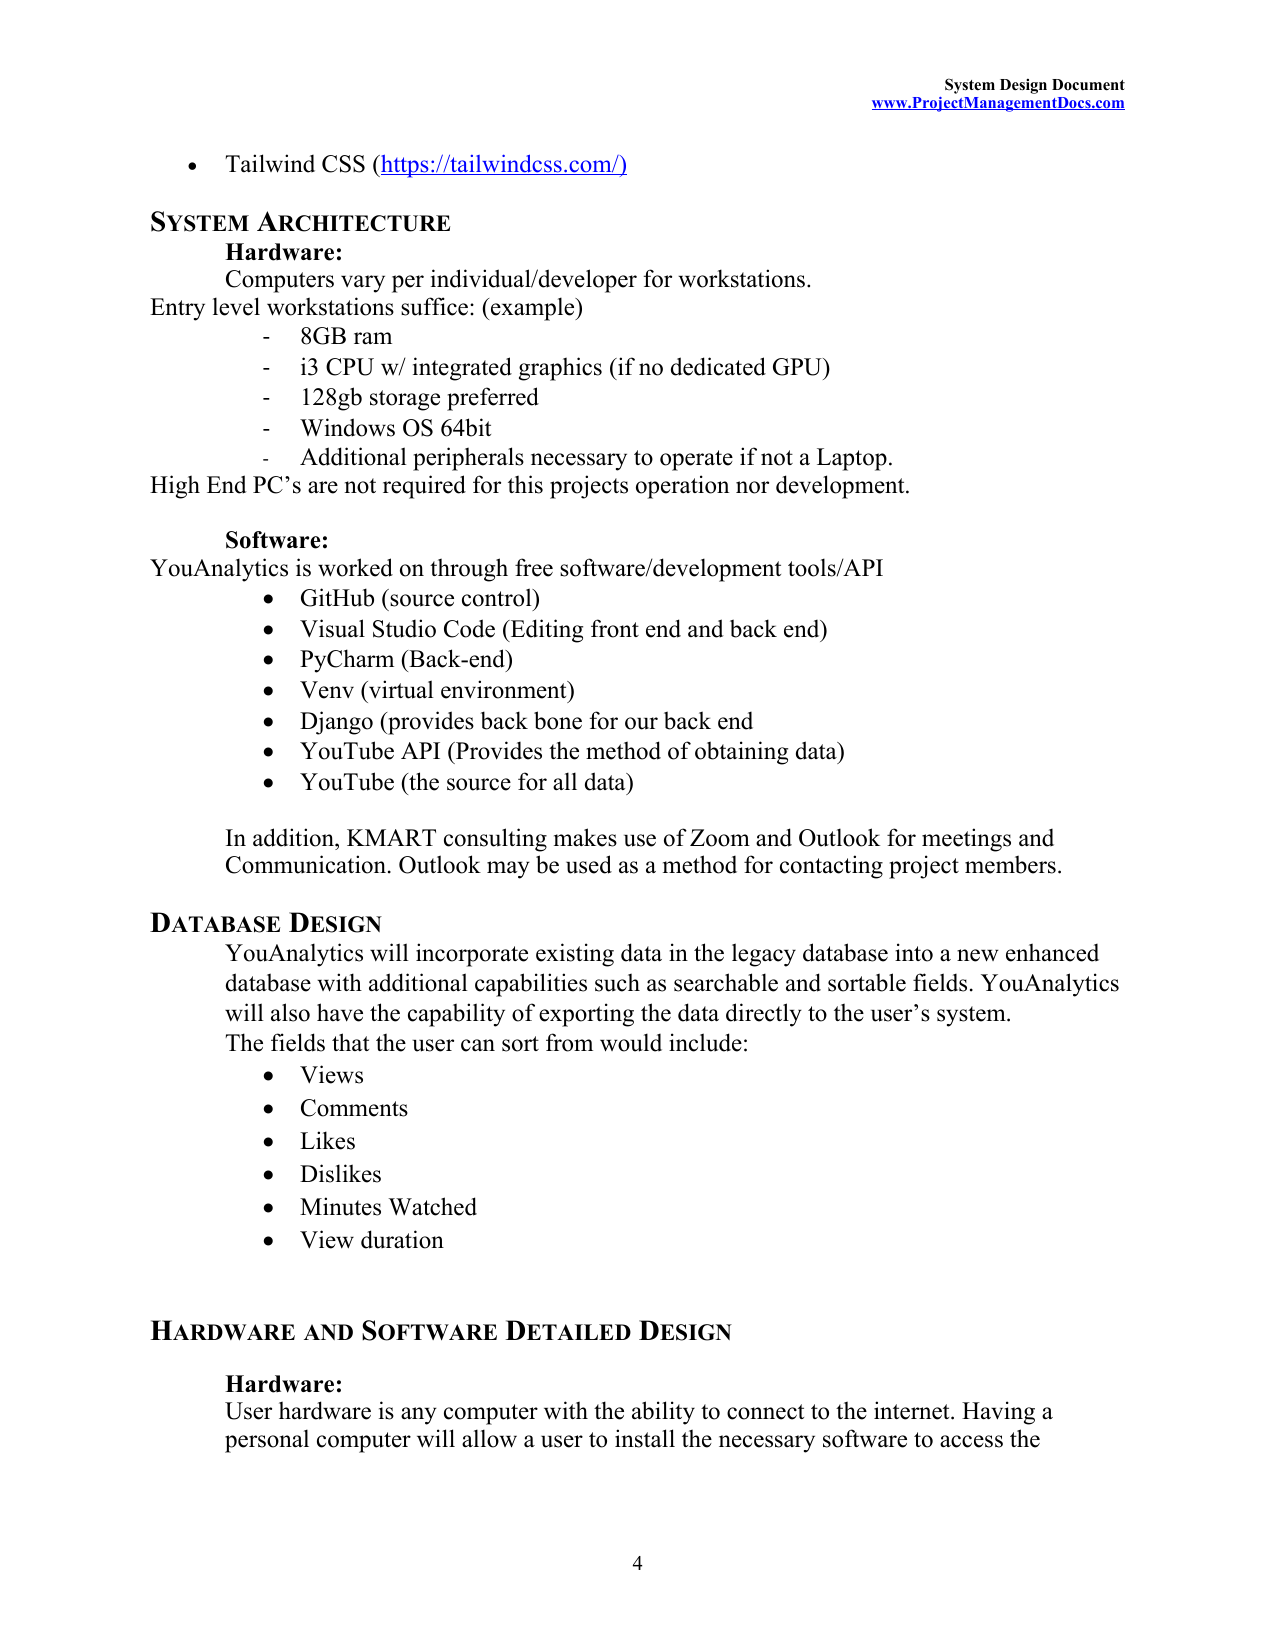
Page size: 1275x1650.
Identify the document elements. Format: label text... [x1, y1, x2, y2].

text YouAnalytics will incorporate existing data in the legacy database into a new enhanced database with additional capabilities such as searchable and sortable fields. YouAnalytics will also have the capability of exporting the data directly to the user’s system. [225, 939, 1125, 1027]
subtitle Hardware and Software Detailed Design [150, 1314, 1125, 1347]
list Django (provides back bone for our back end [262, 704, 1125, 735]
list Tailwind CSS (https://tailwindcss.com/) [187, 150, 1125, 178]
list PyCharm (Back-end) [262, 643, 1125, 673]
list Likes [262, 1125, 1125, 1155]
text Entry level workstations suffice: (example) [150, 293, 1125, 321]
list GitHub (source control) [262, 582, 1125, 612]
list Views [262, 1059, 1125, 1089]
list 128gb storage preferred [262, 382, 1125, 412]
text Hardware: [150, 1370, 1125, 1397]
list Venv (virtual environment) [262, 673, 1125, 704]
list YouTube API (Provides the method of obtaining data) [262, 735, 1125, 765]
text Hardware: [150, 238, 1125, 265]
text Computers vary per individual/developer for workstations. [150, 265, 1125, 293]
text Software: [150, 526, 1125, 554]
subtitle Database Design [150, 907, 1125, 939]
text In addition, KMART consulting makes use of Zoom and Outlook for meetings and [225, 824, 1125, 851]
list i3 CPU w/ integrated graphics (if no dedicated GPU) [262, 351, 1125, 382]
list Comments [262, 1092, 1125, 1122]
text YouAnalytics is worked on through free software/development tools/API [150, 554, 1125, 582]
text The fields that the user can sort from would include: [225, 1029, 1125, 1056]
list Additional peripherals necessary to operate if not a Laptop. [262, 443, 1125, 471]
list 8GB ram [262, 321, 1125, 351]
subtitle System Architecture [150, 205, 1125, 238]
list View duration [262, 1224, 1125, 1254]
list Visual Studio Code (Editing front end and back end) [262, 612, 1125, 643]
text High End PC’s are not required for this projects operation nor development. [150, 471, 1125, 498]
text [150, 1397, 1125, 1453]
list Windows OS 64bit [262, 412, 1125, 443]
list YouTube (the source for all data) [262, 765, 1125, 796]
list Minutes Watched [262, 1191, 1125, 1221]
list Dislikes [262, 1158, 1125, 1188]
text Communication. Outlook may be used as a method for contacting project members. [225, 851, 1125, 879]
